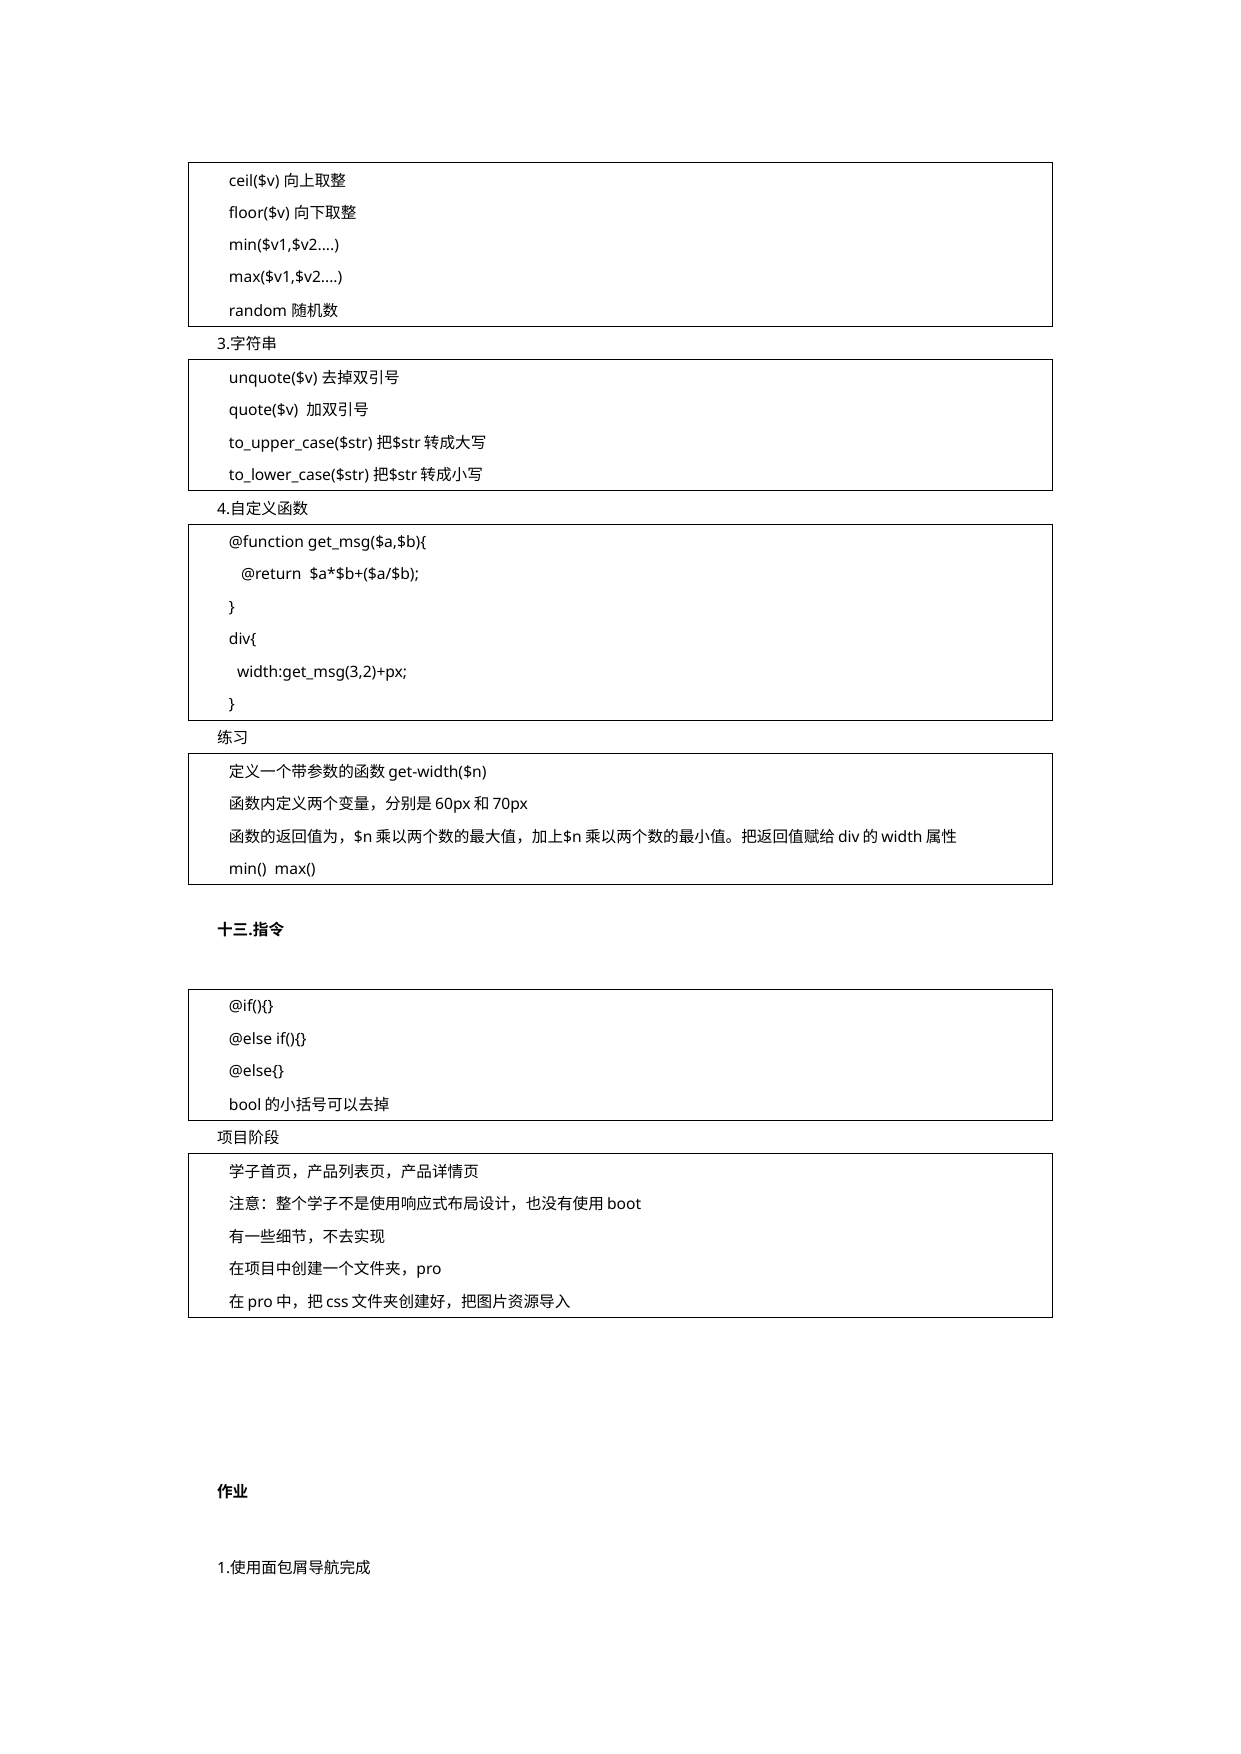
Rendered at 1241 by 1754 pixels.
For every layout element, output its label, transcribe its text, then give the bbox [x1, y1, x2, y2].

subtitle 十三.指令 [217, 912, 983, 945]
text 1.使用面包屑导航完成 [217, 1551, 983, 1583]
text 4.自定义函数 [217, 491, 983, 524]
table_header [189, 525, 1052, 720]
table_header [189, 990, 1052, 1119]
text 练习 [217, 721, 983, 753]
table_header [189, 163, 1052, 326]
subtitle 作业 [217, 1475, 983, 1507]
text 项目阶段 [217, 1121, 983, 1153]
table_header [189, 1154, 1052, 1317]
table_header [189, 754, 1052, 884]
text 3.字符串 [217, 327, 983, 359]
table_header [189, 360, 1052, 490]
